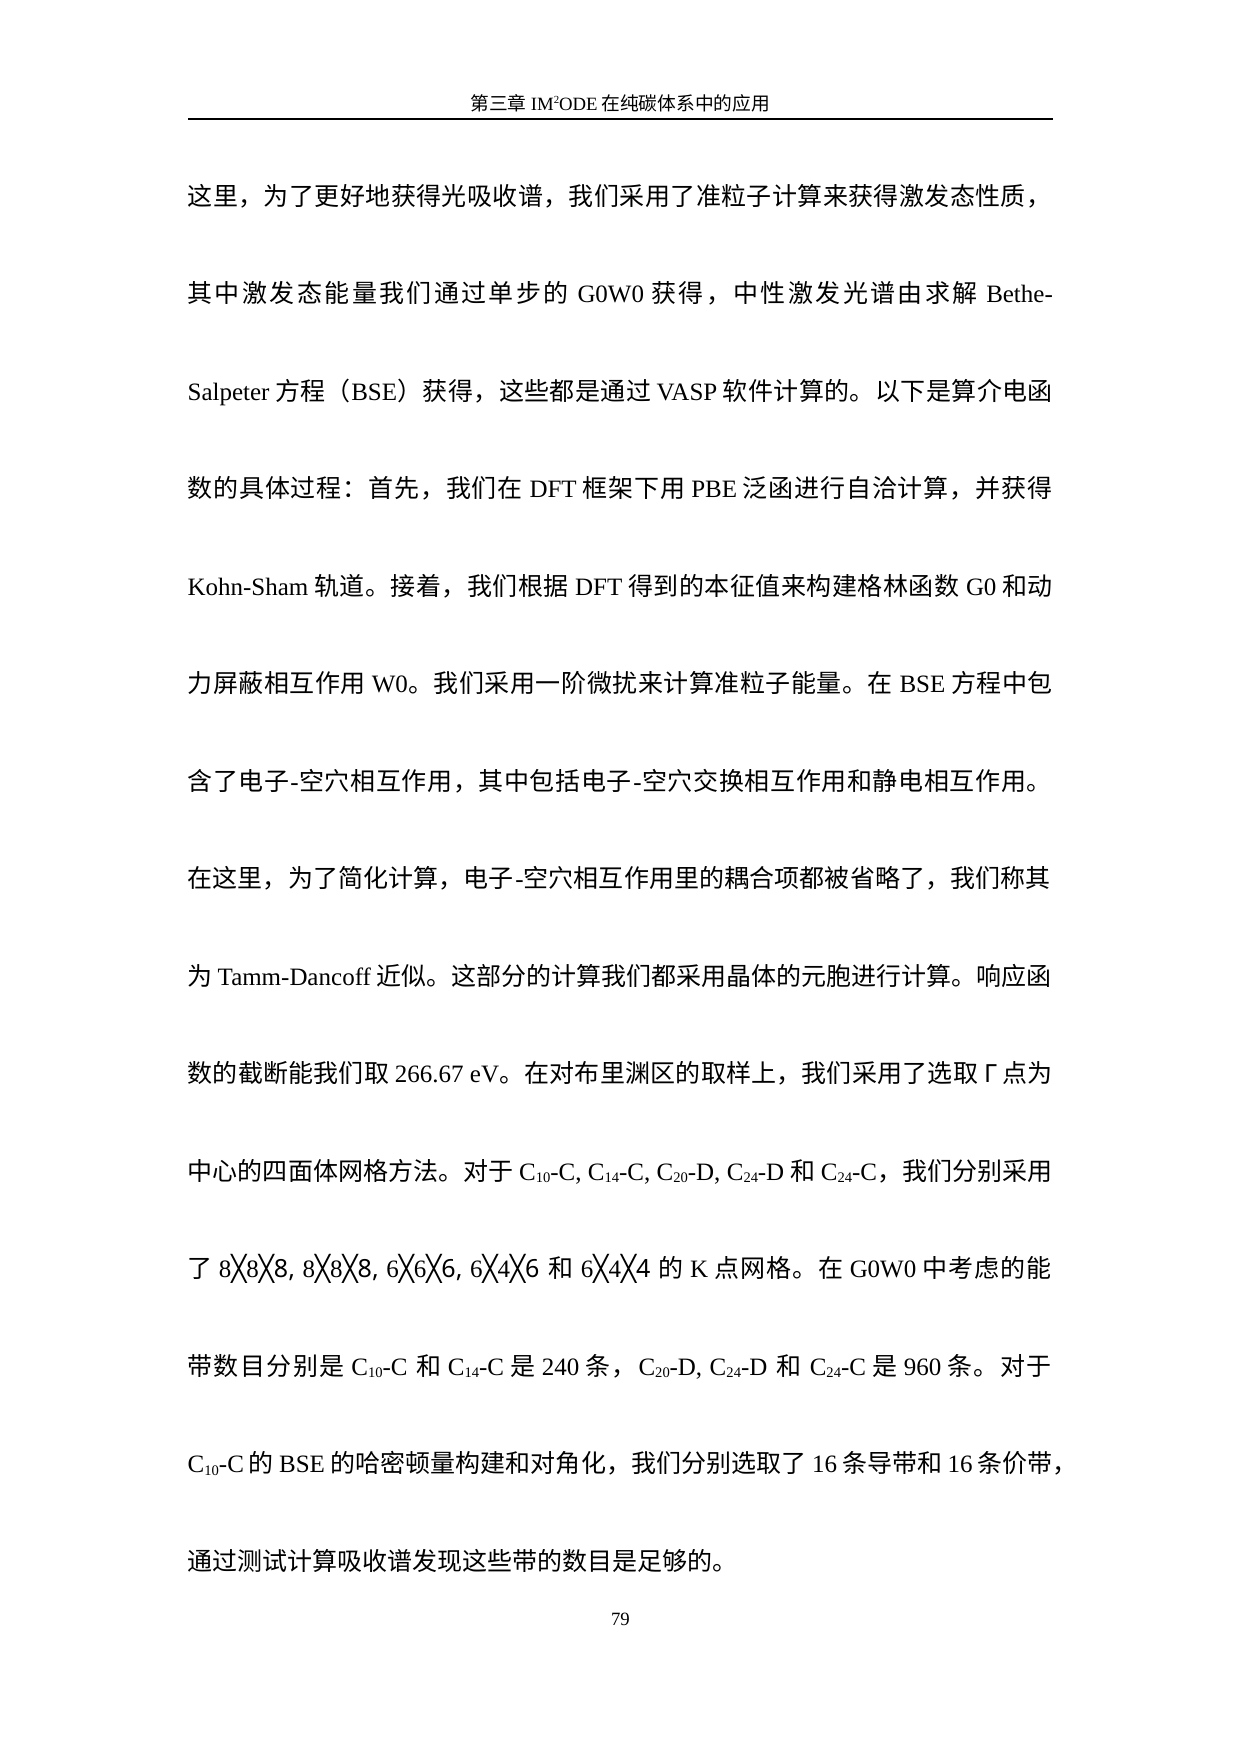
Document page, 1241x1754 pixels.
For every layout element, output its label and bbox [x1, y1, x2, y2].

text [187, 162, 1053, 1592]
